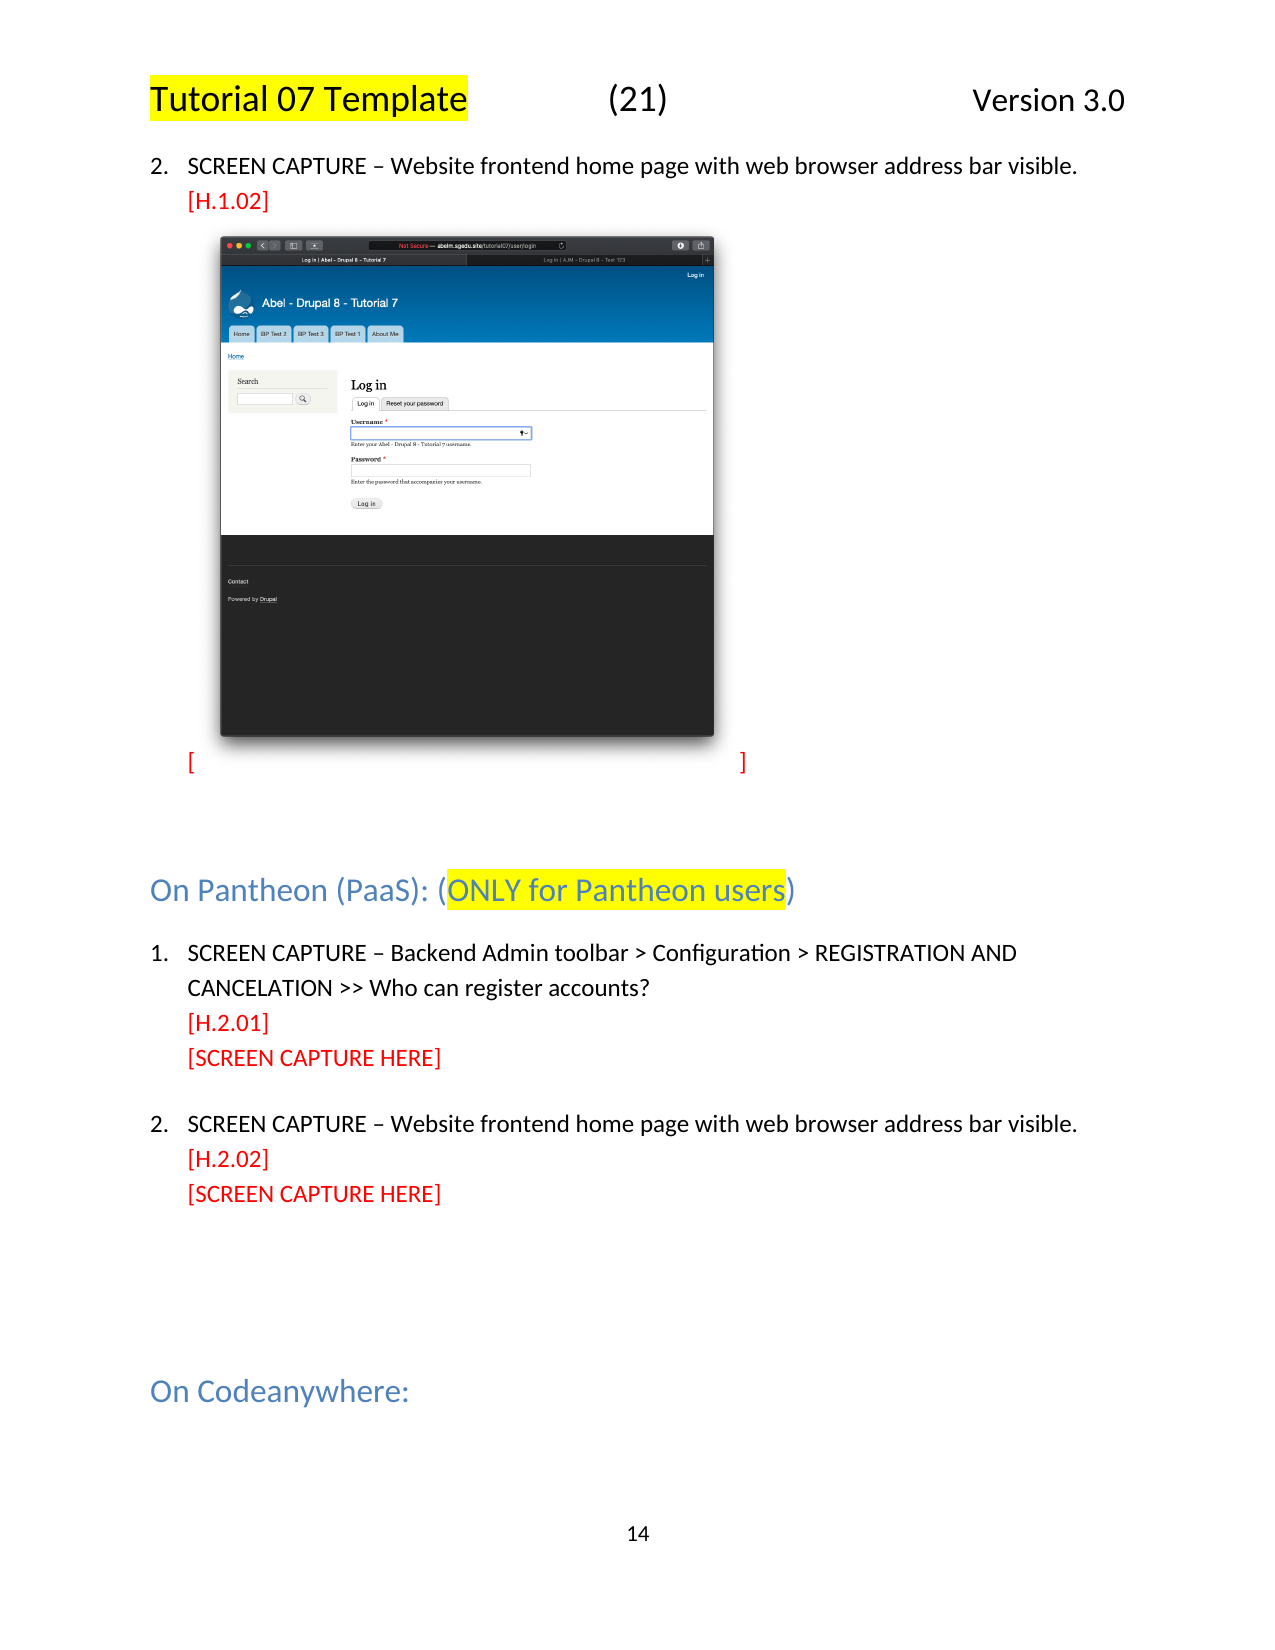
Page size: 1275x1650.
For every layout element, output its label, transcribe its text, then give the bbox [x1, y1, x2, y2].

text On Pantheon (PaaS): (ONLY for Pantheon users) [150, 869, 447, 910]
text On Codeanywhere: [150, 1370, 1125, 1410]
picture [195, 220, 739, 770]
list SCREEN CAPTURE – Backend Admin toolbar > Configuration > REGISTRATION AND CANCELATION >> Who can register accounts? [H.2.01] [SCREEN CAPTURE HERE] [150, 937, 1125, 1104]
list SCREEN CAPTURE – Website frontend home page with web browser address bar visible. [H.2.02] [SCREEN CAPTURE HERE] [150, 1109, 1125, 1209]
text On Pantheon (PaaS): (ONLY for Pantheon users) [786, 869, 1125, 910]
